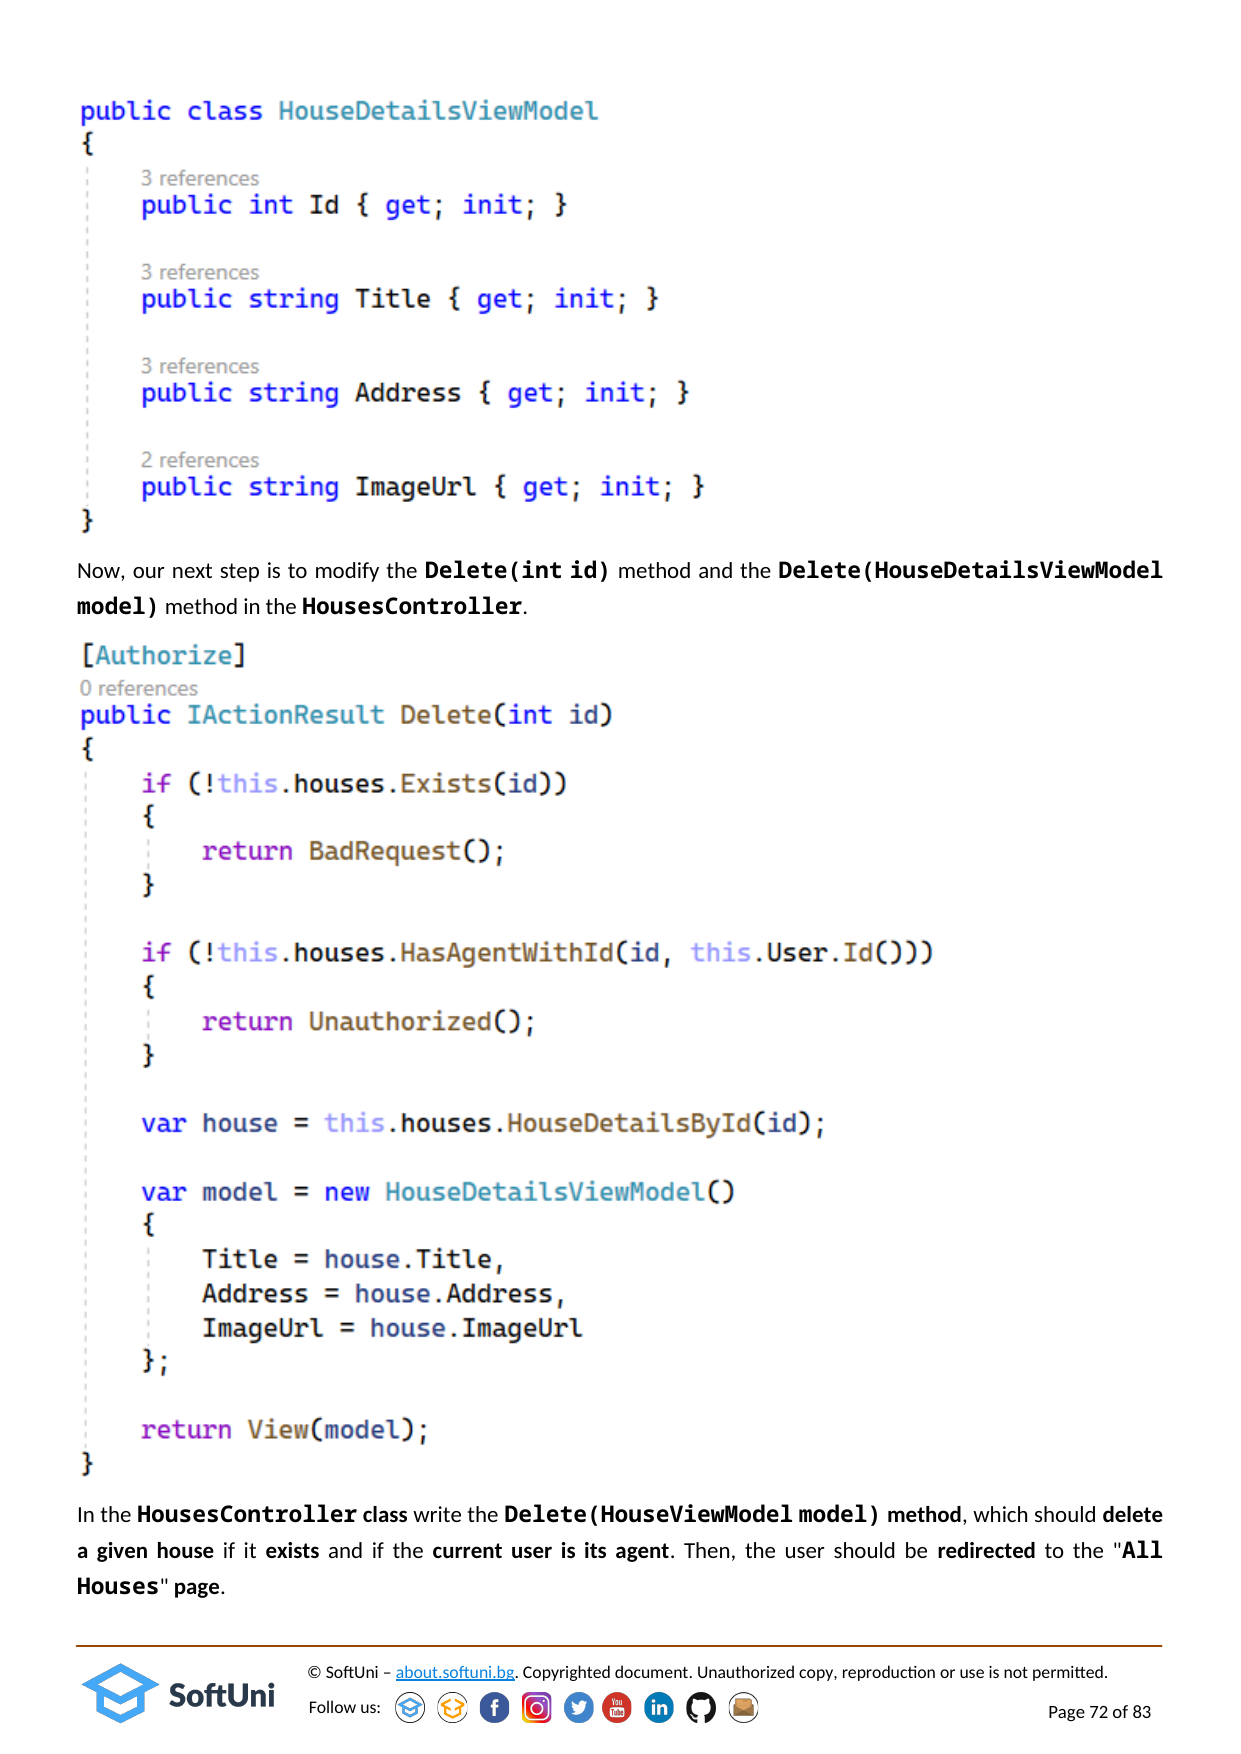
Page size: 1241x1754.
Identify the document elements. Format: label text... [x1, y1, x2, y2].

picture [665, 1714, 674, 1723]
picture [75, 1658, 281, 1729]
picture [76, 95, 709, 538]
text Now, our next step is to modify the Delete(int id) method and the Delete(HouseDetailsViewModel model) method in the HousesController. [77, 554, 1163, 622]
picture [76, 638, 937, 1481]
picture [686, 1692, 716, 1723]
picture [479, 1692, 510, 1723]
picture [522, 1692, 552, 1723]
picture [564, 1692, 594, 1723]
picture [602, 1692, 632, 1723]
picture [658, 1705, 667, 1714]
picture [437, 1692, 468, 1723]
picture [644, 1692, 653, 1701]
picture [395, 1692, 425, 1723]
picture [665, 1692, 674, 1701]
picture [728, 1692, 759, 1723]
text In the HousesController class write the Delete(HouseViewModel model) method, which should delete a given house if it exists and if the current user is its agent. Then, the user should be redirected to the "All Houses" page. [77, 1498, 1163, 1601]
picture [644, 1714, 653, 1723]
